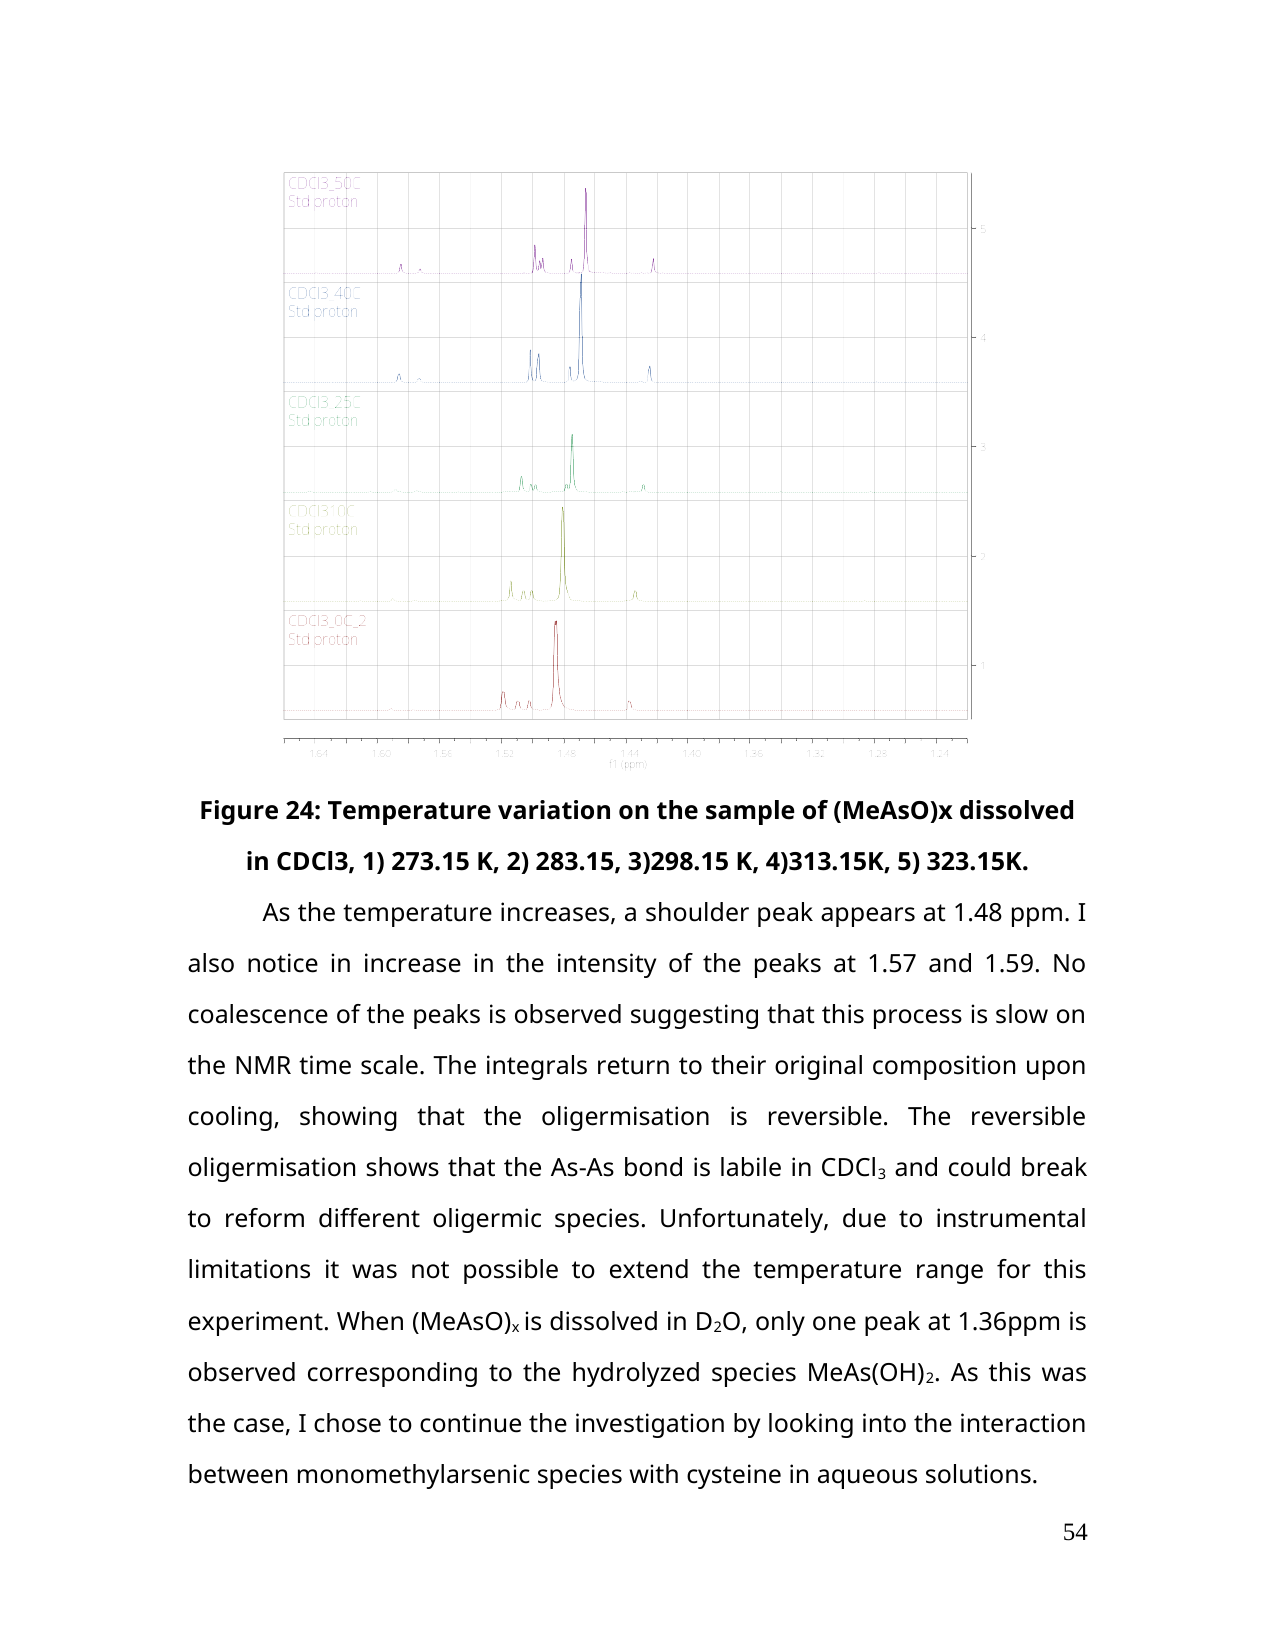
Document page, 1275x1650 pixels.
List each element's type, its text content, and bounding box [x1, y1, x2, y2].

text As the temperature increases, a shoulder peak appears at 1.48 ppm. I also notice in increase in the intensity of the peaks at 1.57 and 1.59. No coalescence of the peaks is observed suggesting that this process is slow on the NMR time scale. The integrals return to their original composition upon cooling, showing that the oligermisation is reversible. The reversible oligermisation shows that the As-As bond is labile in CDCl3 and could break to reform different oligermic species. Unfortunately, due to instrumental limitations it was not possible to extend the temperature range for this experiment. When (MeAsO)x is dissolved in D2O, only one peak at 1.36ppm is observed corresponding to the hydrolyzed species MeAs(OH)2. As this was the case, I chose to continue the investigation by looking into the interaction between monomethylarsenic species with cysteine in aqueous solutions. [187, 895, 1087, 1490]
text Figure 24: Temperature variation on the sample of (MeAsO)x dissolved in CDCl3, 1) 273.15 K, 2) 283.15, 3)298.15 K, 4)313.15K, 5) 323.15K. [187, 793, 1087, 878]
